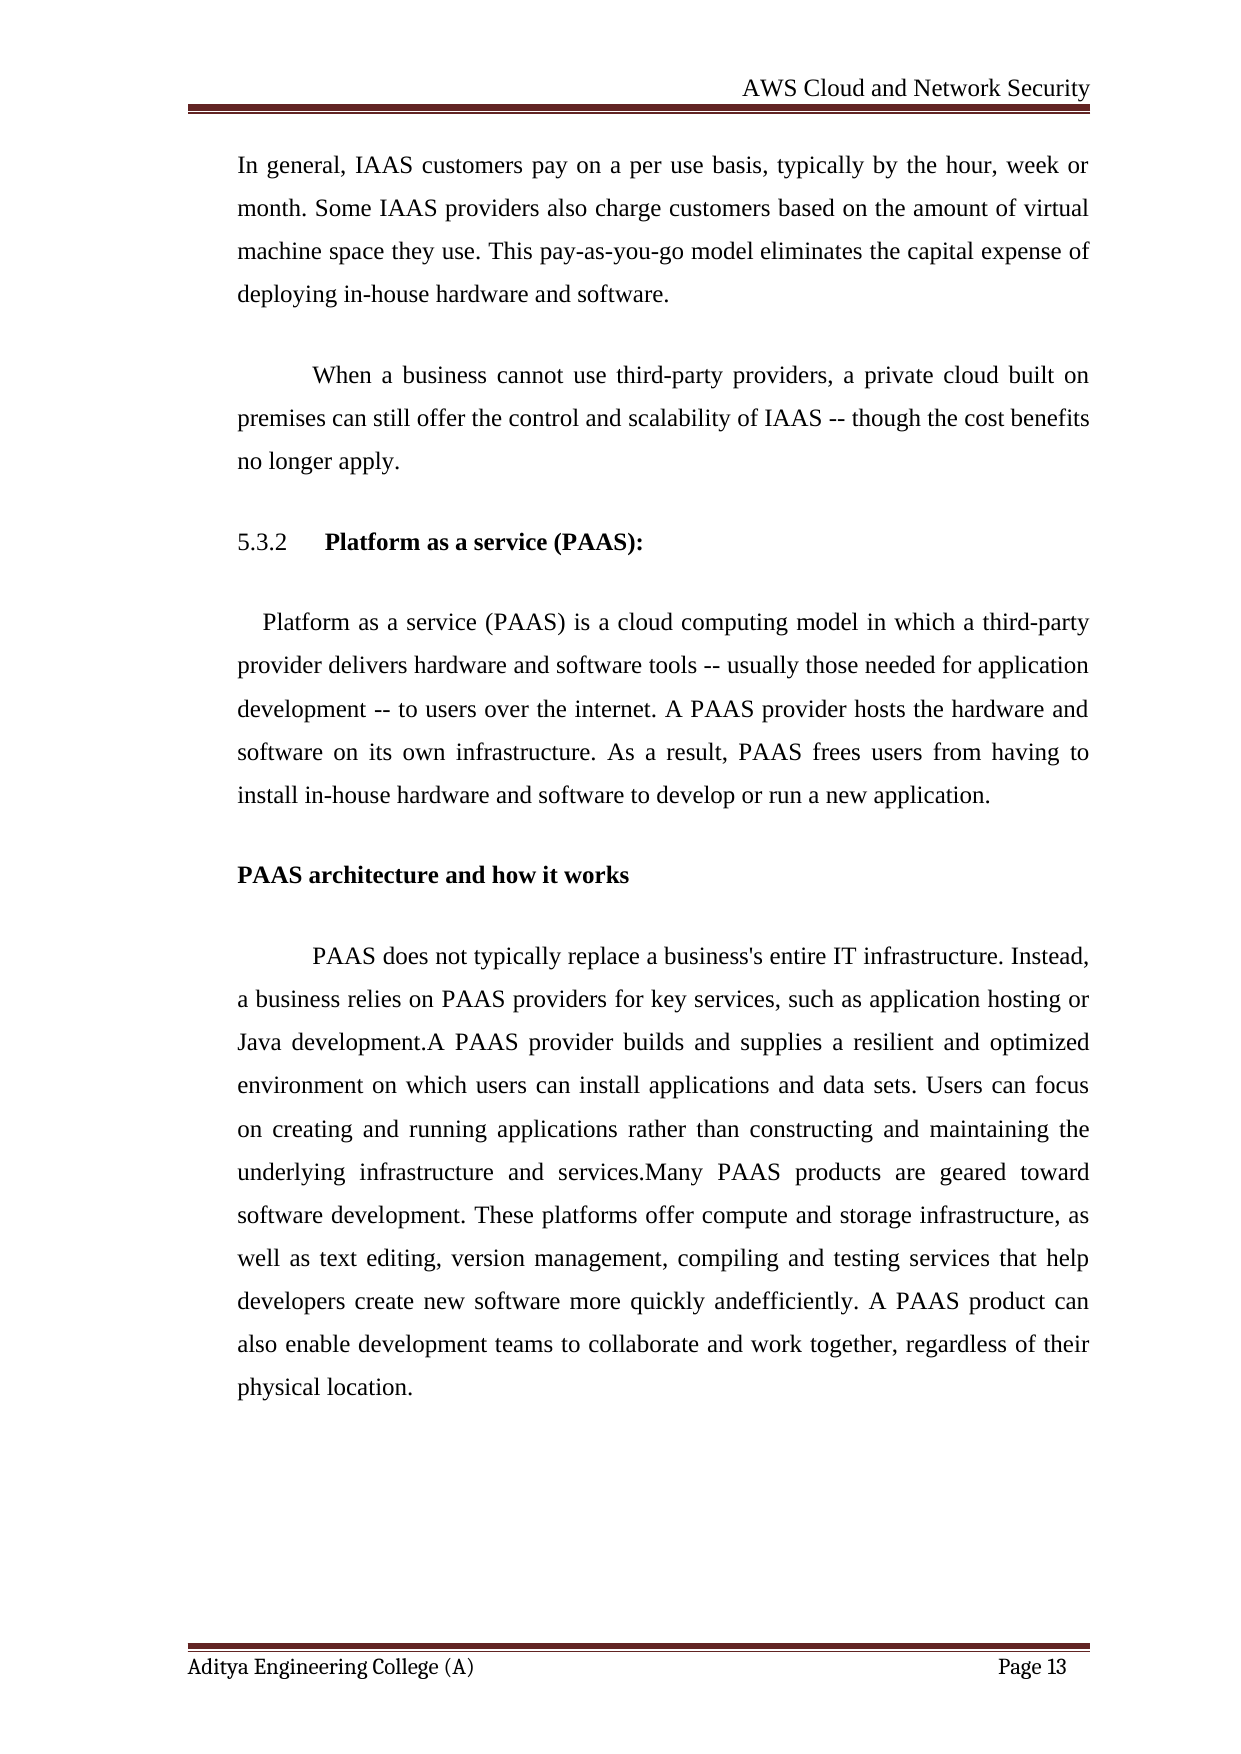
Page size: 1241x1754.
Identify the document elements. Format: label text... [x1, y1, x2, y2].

text In general, IAAS customers pay on a per use basis, typically by the hour, week or month. Some IAAS providers also charge customers based on the amount of virtual machine space they use. This pay-as-you-go model eliminates the capital expense of deploying in-house hardware and software. [237, 150, 1090, 308]
text PAAS architecture and how it works [237, 861, 1090, 889]
text 5.3.2 Platform as a service (PAAS): [237, 527, 1090, 556]
text When a business cannot use third-party providers, a private cloud built on premises can still offer the control and scalability of IAAS -- though the cost benefits no longer apply. [237, 360, 1090, 475]
text PAAS does not typically replace a business's entire IT infrastructure. Instead, a business relies on PAAS providers for key services, such as application hosting or Java development.A PAAS provider builds and supplies a resilient and optimized environment on which users can install applications and data sets. Users can focus on creating and running applications rather than constructing and maintaining the underlying infrastructure and services.Many PAAS products are geared toward software development. These platforms offer compute and storage infrastructure, as well as text editing, version management, compiling and testing services that help developers create new software more quickly andefficiently. A PAAS product can also enable development teams to collaborate and work together, regardless of their physical location. [237, 941, 1090, 1401]
text Platform as a service (PAAS) is a cloud computing model in which a third-party provider delivers hardware and software tools -- usually those needed for application development -- to users over the internet. A PAAS provider hosts the hardware and software on its own infrastructure. As a result, PAAS frees users from having to install in-house hardware and software to develop or run a new application. [237, 607, 1090, 809]
